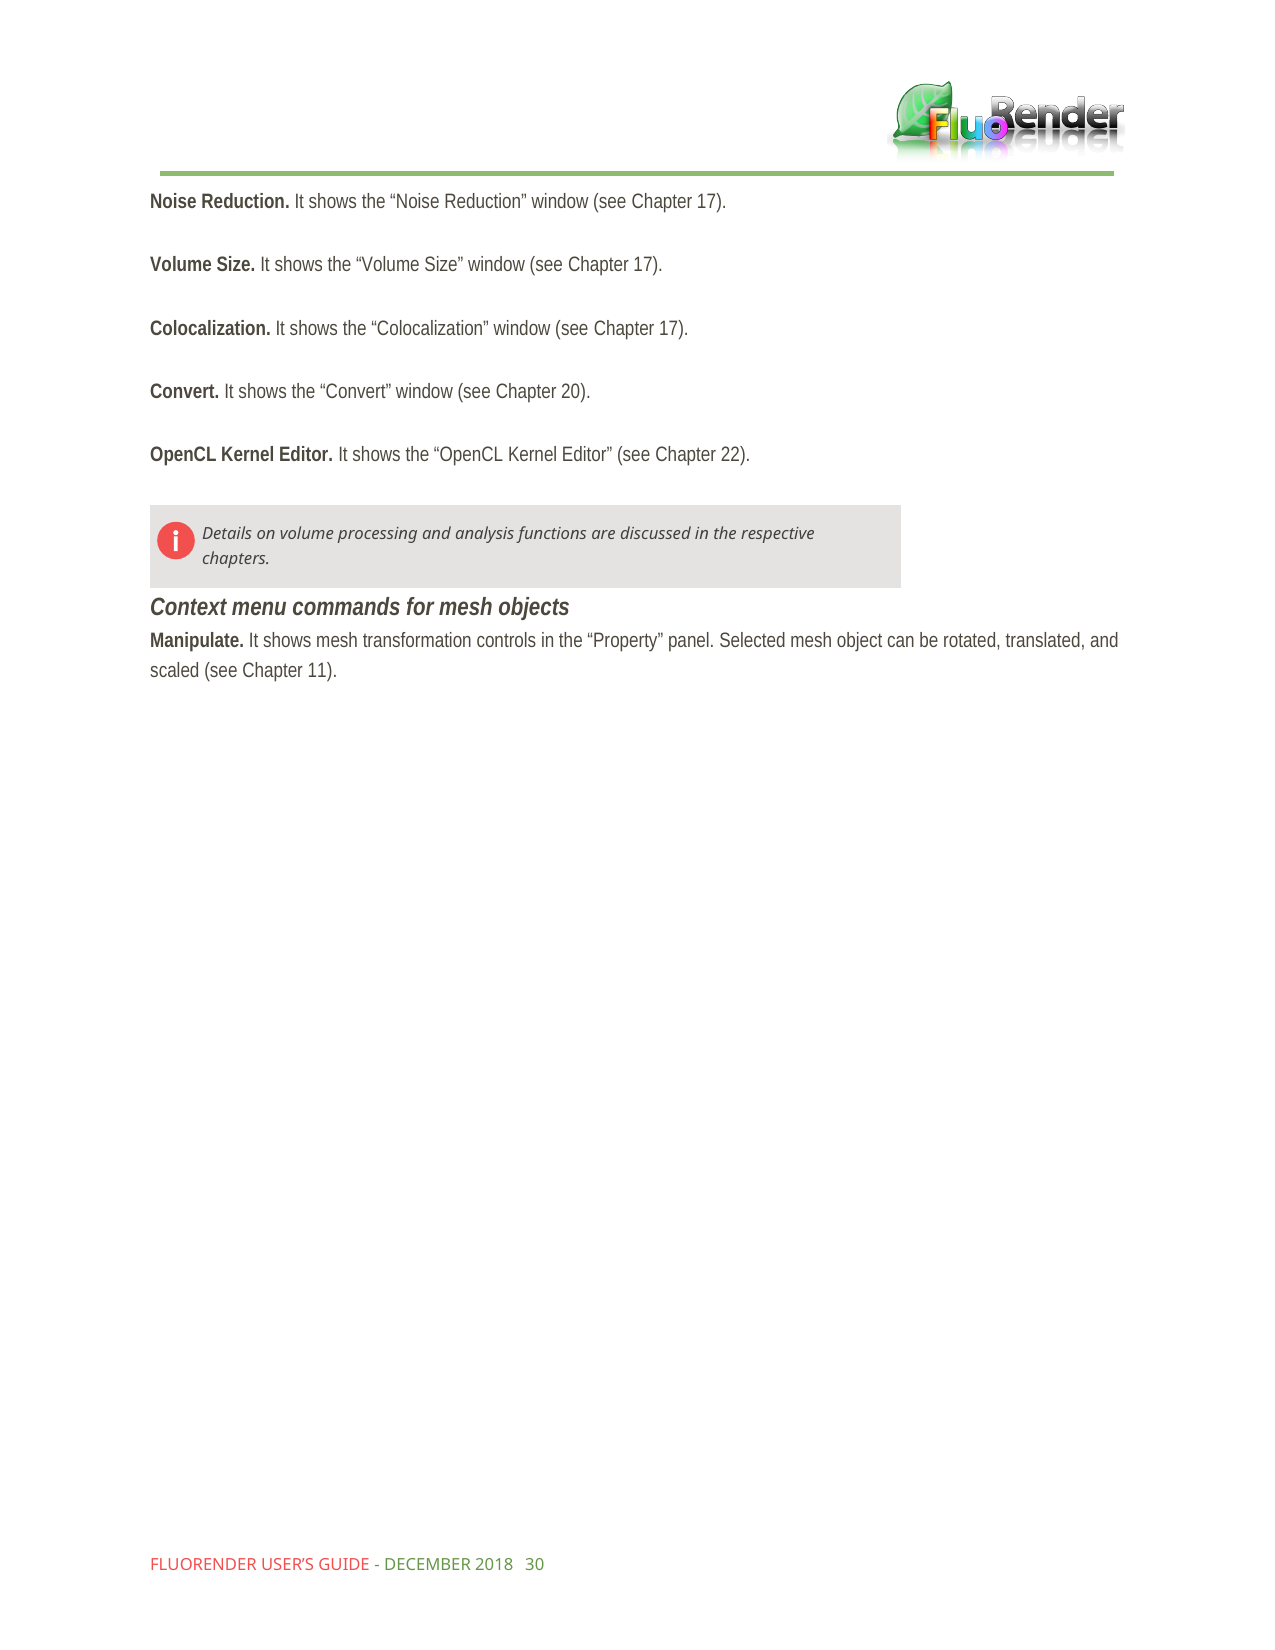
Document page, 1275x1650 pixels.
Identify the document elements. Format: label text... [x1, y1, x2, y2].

subtitle Context menu commands for mesh objects [150, 592, 1125, 621]
picture [887, 75, 1125, 165]
text Colocalization. It shows the “Colocalization” window (see Chapter 17). [150, 315, 1125, 339]
table_header Details on volume processing and analysis functions are discussed in the respective chapters. [202, 505, 901, 588]
text Manipulate. It shows mesh transformation controls in the “Property” panel. Selected mesh object can be rotated, translated, and scaled (see Chapter 11). [150, 628, 1125, 682]
text OpenCL Kernel Editor. It shows the “OpenCL Kernel Editor” (see Chapter 22). [150, 442, 1125, 466]
table_header [150, 505, 202, 588]
text Convert. It shows the “Convert” window (see Chapter 20). [150, 379, 1125, 403]
text Volume Size. It shows the “Volume Size” window (see Chapter 17). [150, 252, 1125, 276]
text Noise Reduction. It shows the “Noise Reduction” window (see Chapter 17). [150, 189, 1125, 213]
